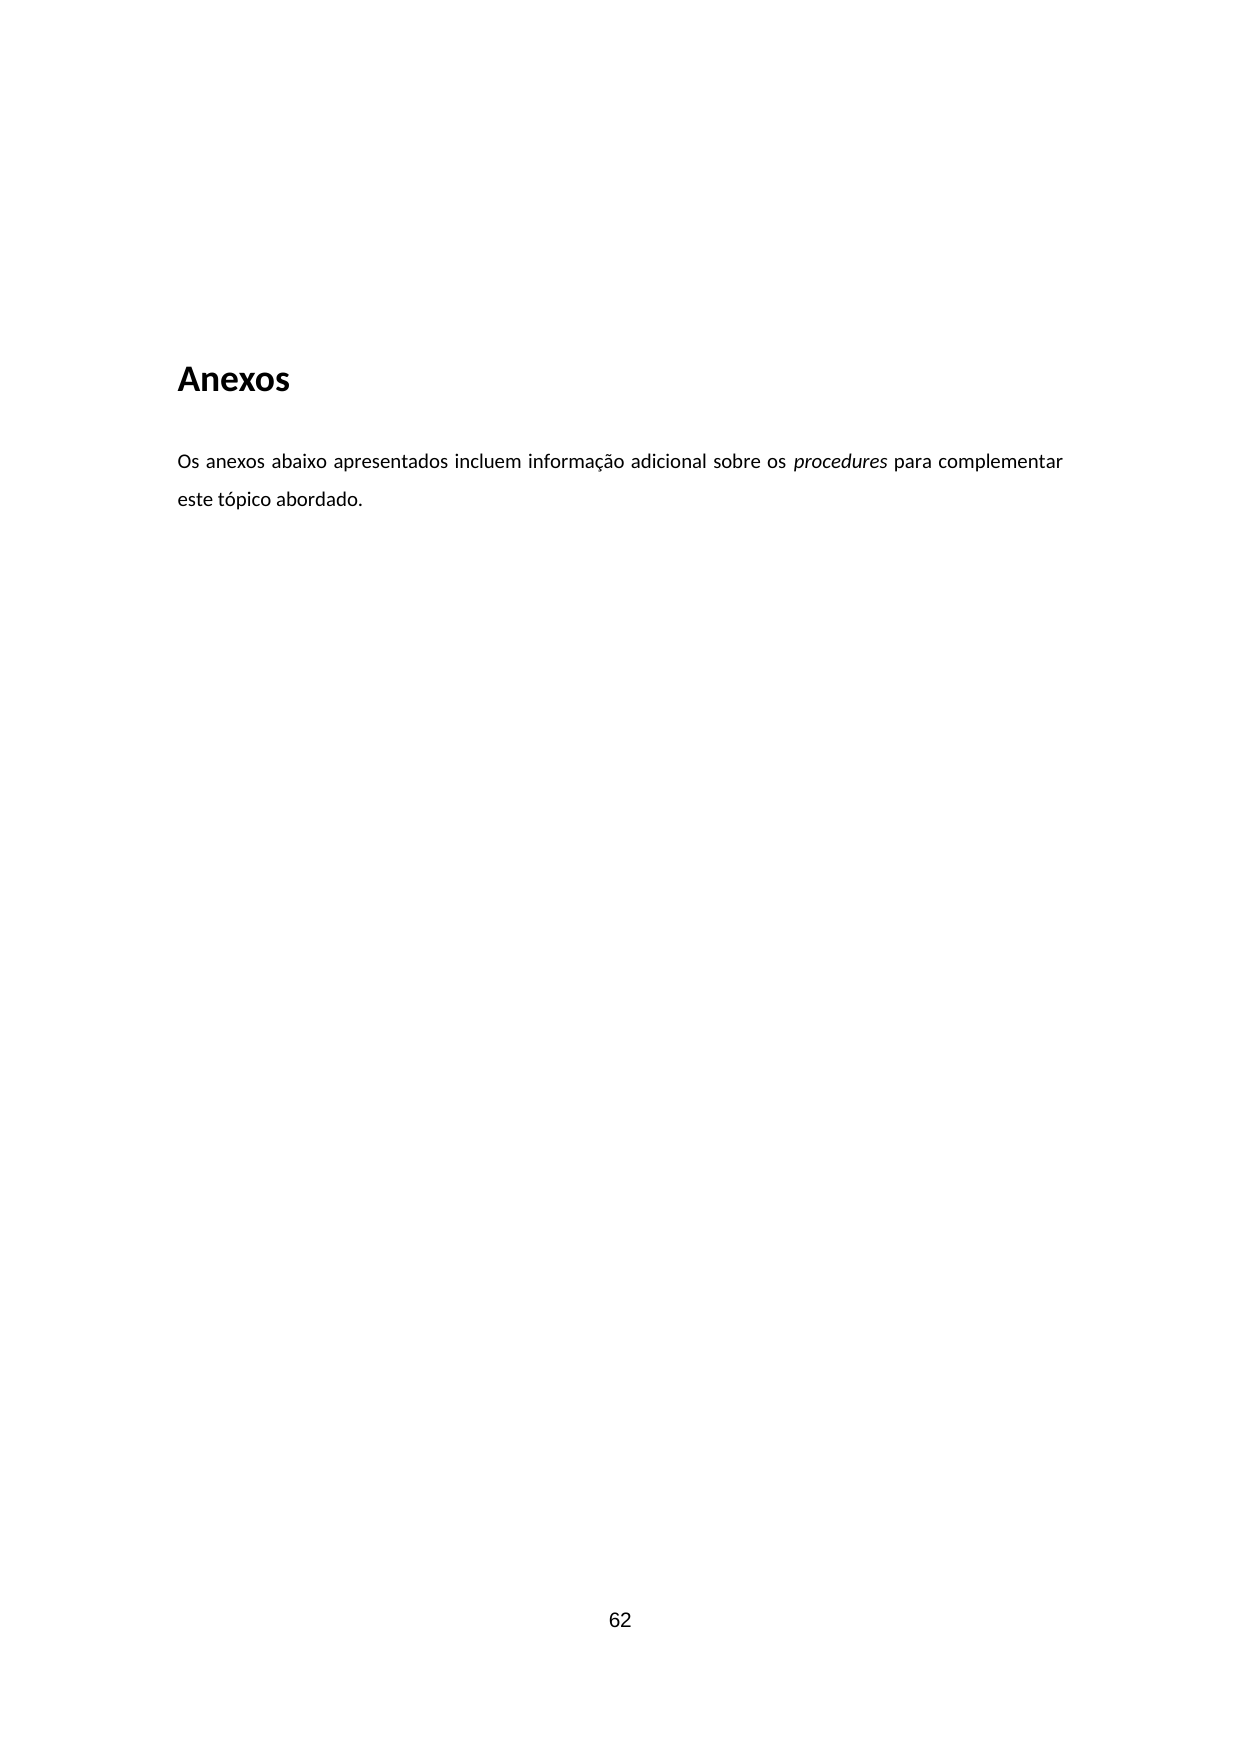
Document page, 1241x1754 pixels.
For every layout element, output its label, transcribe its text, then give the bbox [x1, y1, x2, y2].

subtitle Anexos [177, 354, 1063, 400]
text Os anexos abaixo apresentados incluem informação adicional sobre os procedures para complementar este tópico abordado. [177, 448, 1063, 512]
